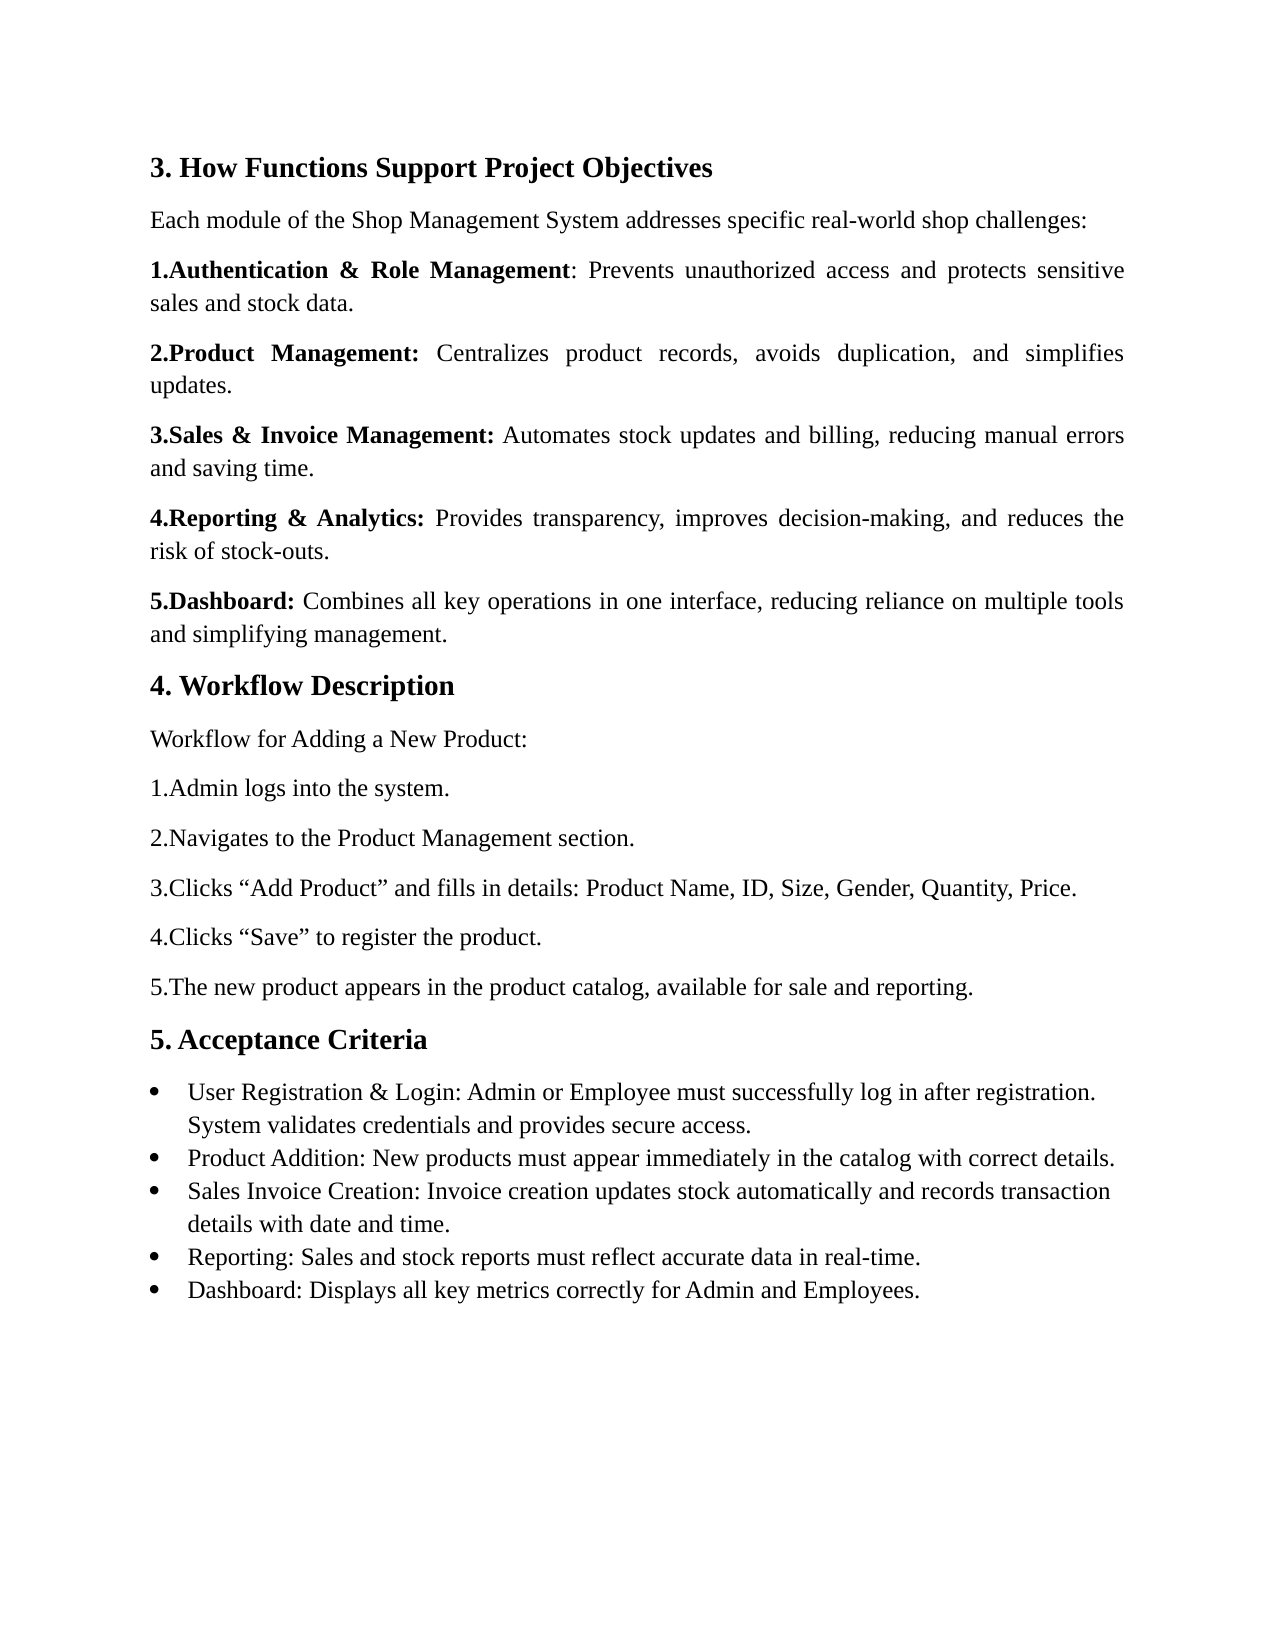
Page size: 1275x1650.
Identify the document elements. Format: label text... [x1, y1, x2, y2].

text 3. How Functions Support Project Objectives [150, 150, 1125, 183]
text Workflow for Adding a New Product: [150, 724, 1125, 752]
text 2.Product Management: Centralizes product records, avoids duplication, and simplifies updates. [150, 338, 1125, 399]
list Dashboard: Displays all key metrics correctly for Admin and Employees. [150, 1275, 1125, 1304]
list User Registration & Login: Admin or Employee must successfully log in after registration. System validates credentials and provides secure access. [150, 1077, 1125, 1139]
list Reporting: Sales and stock reports must reflect accurate data in real-time. [150, 1242, 1125, 1271]
text 5.The new product appears in the product catalog, available for sale and reporting. [150, 972, 1125, 1001]
text 5. Acceptance Criteria [150, 1022, 1125, 1055]
list Product Addition: New products must appear immediately in the catalog with correct details. [150, 1143, 1125, 1172]
text 5.Dashboard: Combines all key operations in one interface, reducing reliance on multiple tools and simplifying management. [150, 586, 1125, 647]
text Each module of the Shop Management System addresses specific real-world shop challenges: [150, 205, 1125, 234]
text 1.Admin logs into the system. [150, 773, 1125, 802]
text 4.Clicks “Save” to register the product. [150, 922, 1125, 951]
text 3.Clicks “Add Product” and fills in details: Product Name, ID, Size, Gender, Quantity, Price. [150, 873, 1125, 901]
text 3.Sales & Invoice Management: Automates stock updates and billing, reducing manual errors and saving time. [150, 420, 1125, 482]
text 1.Authentication & Role Management: Prevents unauthorized access and protects sensitive sales and stock data. [150, 255, 1125, 317]
text 2.Navigates to the Product Management section. [150, 823, 1125, 852]
text 4.Reporting & Analytics: Provides transparency, improves decision-making, and reduces the risk of stock-outs. [150, 503, 1125, 565]
list Sales Invoice Creation: Invoice creation updates stock automatically and records transaction details with date and time. [150, 1176, 1125, 1238]
text 4. Workflow Description [150, 668, 1125, 702]
